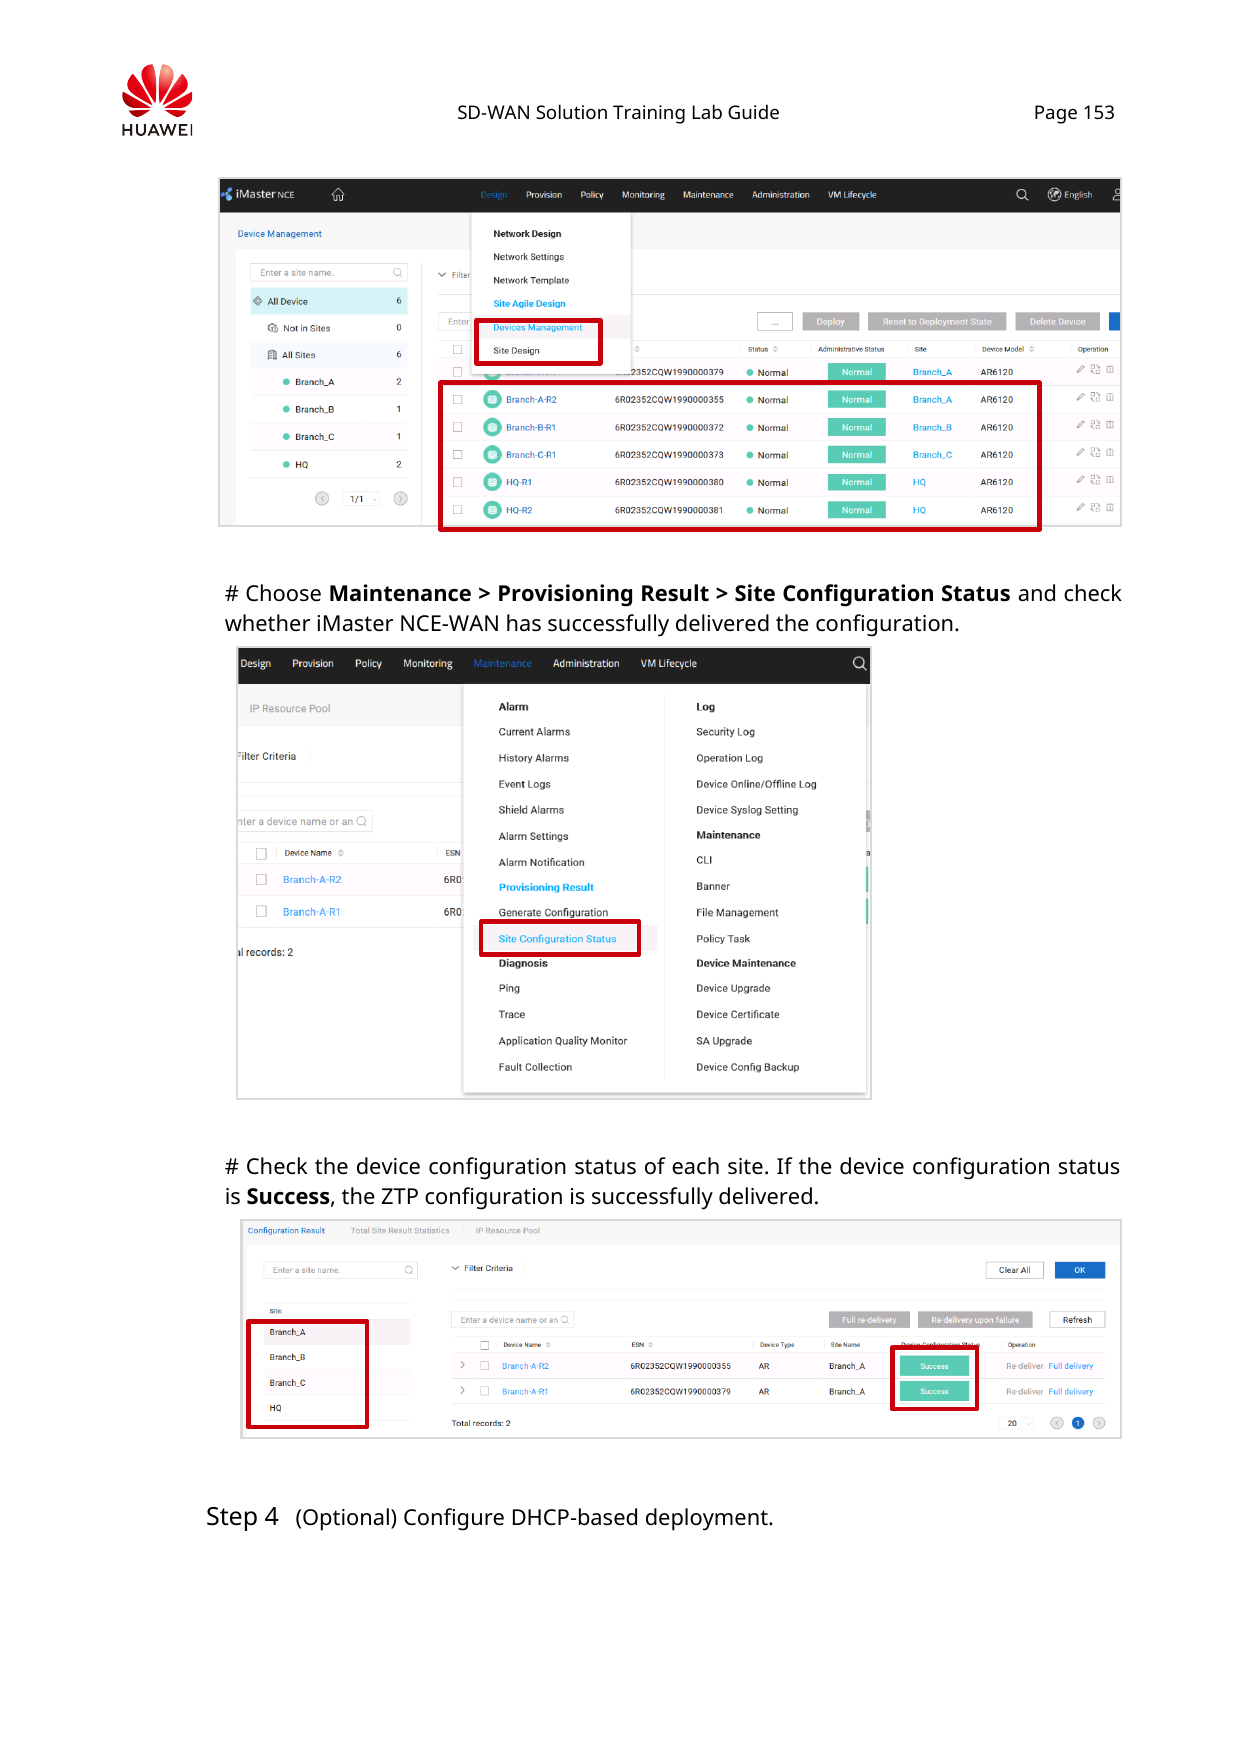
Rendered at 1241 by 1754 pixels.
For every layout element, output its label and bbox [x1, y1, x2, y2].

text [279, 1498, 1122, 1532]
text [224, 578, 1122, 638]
picture [243, 1221, 1120, 1437]
picture [443, 385, 1037, 525]
picture [220, 179, 1120, 525]
picture [238, 648, 870, 1098]
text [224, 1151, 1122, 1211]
picture [122, 64, 193, 136]
